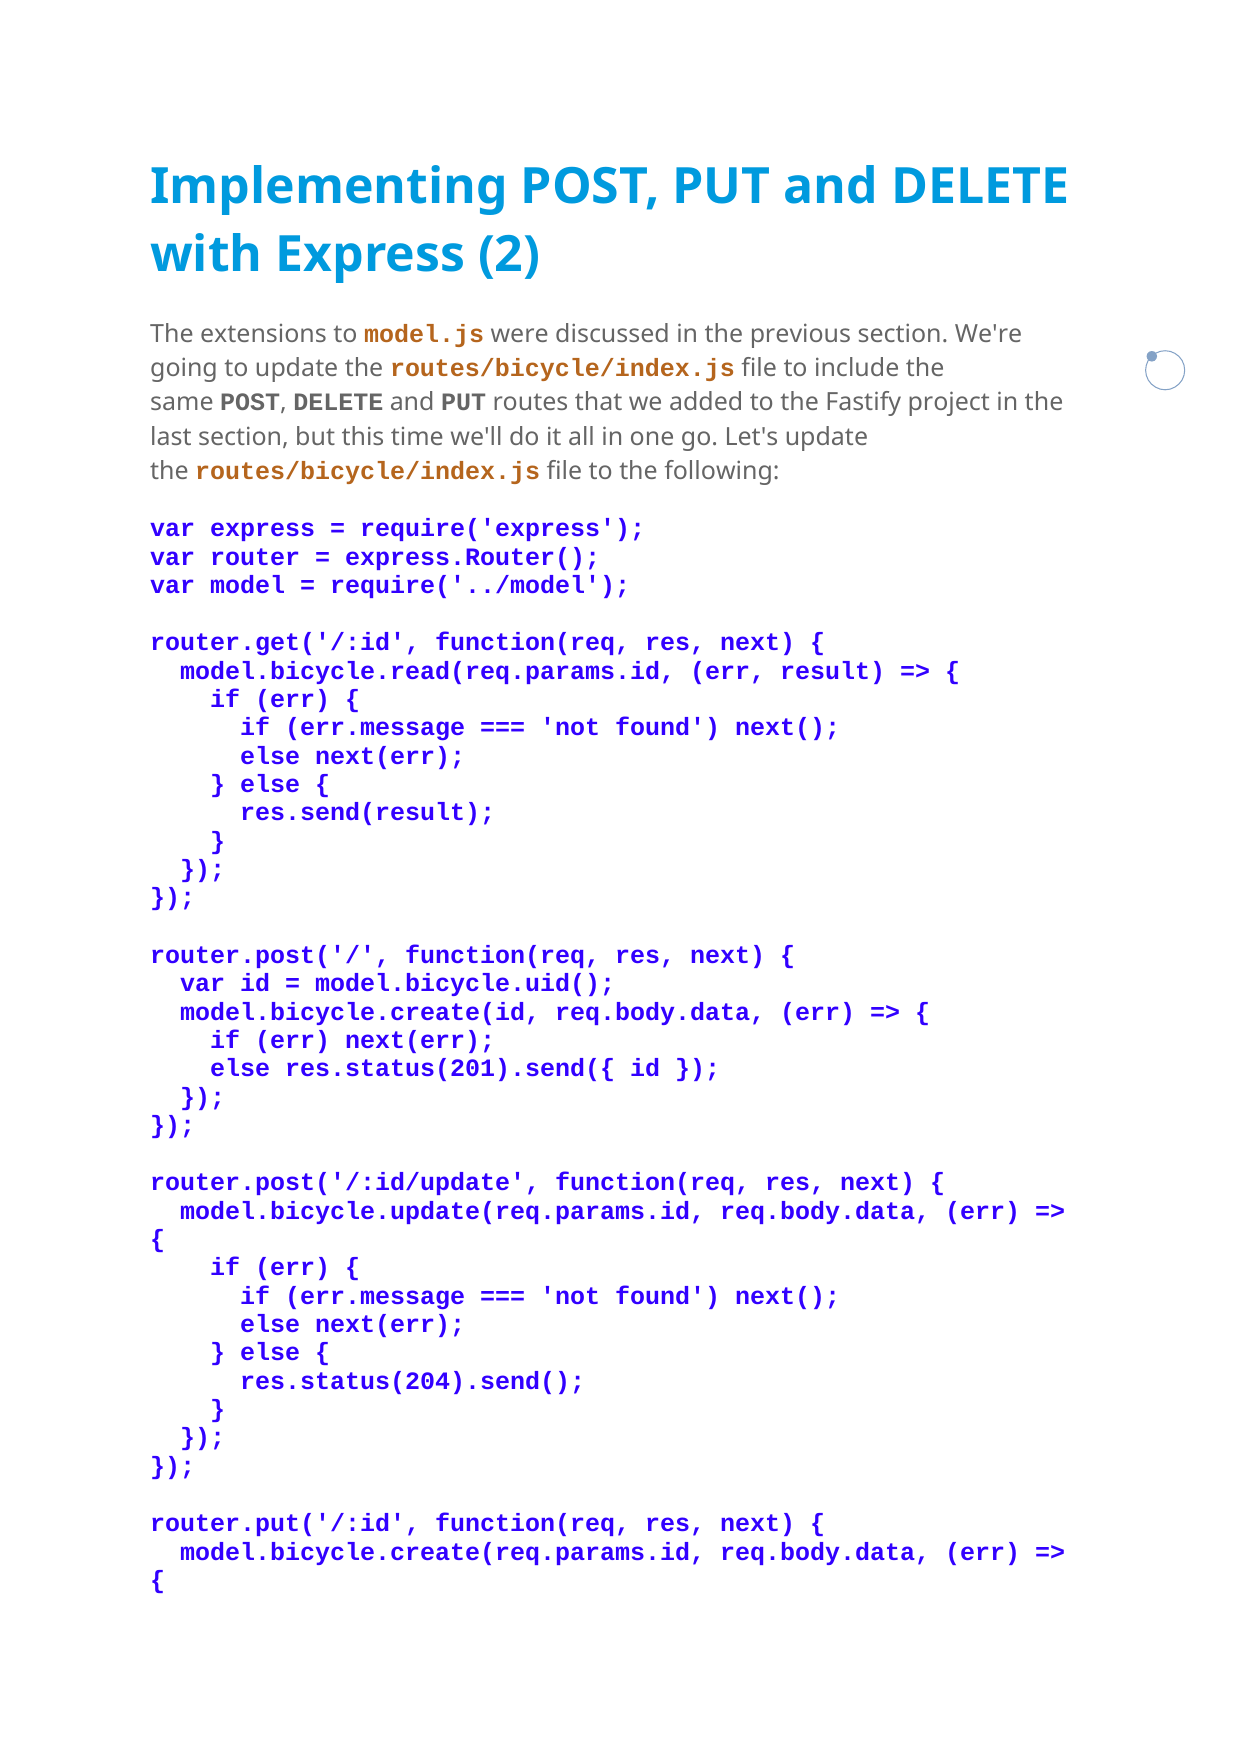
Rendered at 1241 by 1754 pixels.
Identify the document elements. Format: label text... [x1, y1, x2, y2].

text router.post('/', function(req, res, next) { var id = model.bicycle.uid(); model.bicycle.create(id, req.body.data, (err) => { if (err) next(err); else res.status(201).send({ id }); }); }); [150, 942, 1090, 1141]
text router.post('/:id/update', function(req, res, next) { model.bicycle.update(req.params.id, req.body.data, (err) => { if (err) { if (err.message === 'not found') next(); else next(err); } else { res.status(204).send(); } }); }); [150, 1170, 1090, 1482]
subtitle Implementing POST, PUT and DELETE with Express (2) [150, 150, 1090, 286]
text The extensions to model.js were discussed in the previous section. We're going to update the routes/bicycle/index.js file to include the same POST, DELETE and PUT routes that we added to the Fastify project in the last section, but this time we'll do it all in one go. Let's update the routes/bicycle/index.js file to the following: [150, 315, 1090, 487]
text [150, 1511, 1090, 1596]
text var express = require('express'); var router = express.Router(); var model = require('../model'); [150, 516, 1090, 601]
text router.get('/:id', function(req, res, next) { model.bicycle.read(req.params.id, (err, result) => { if (err) { if (err.message === 'not found') next(); else next(err); } else { res.send(result); } }); }); [150, 630, 1090, 913]
